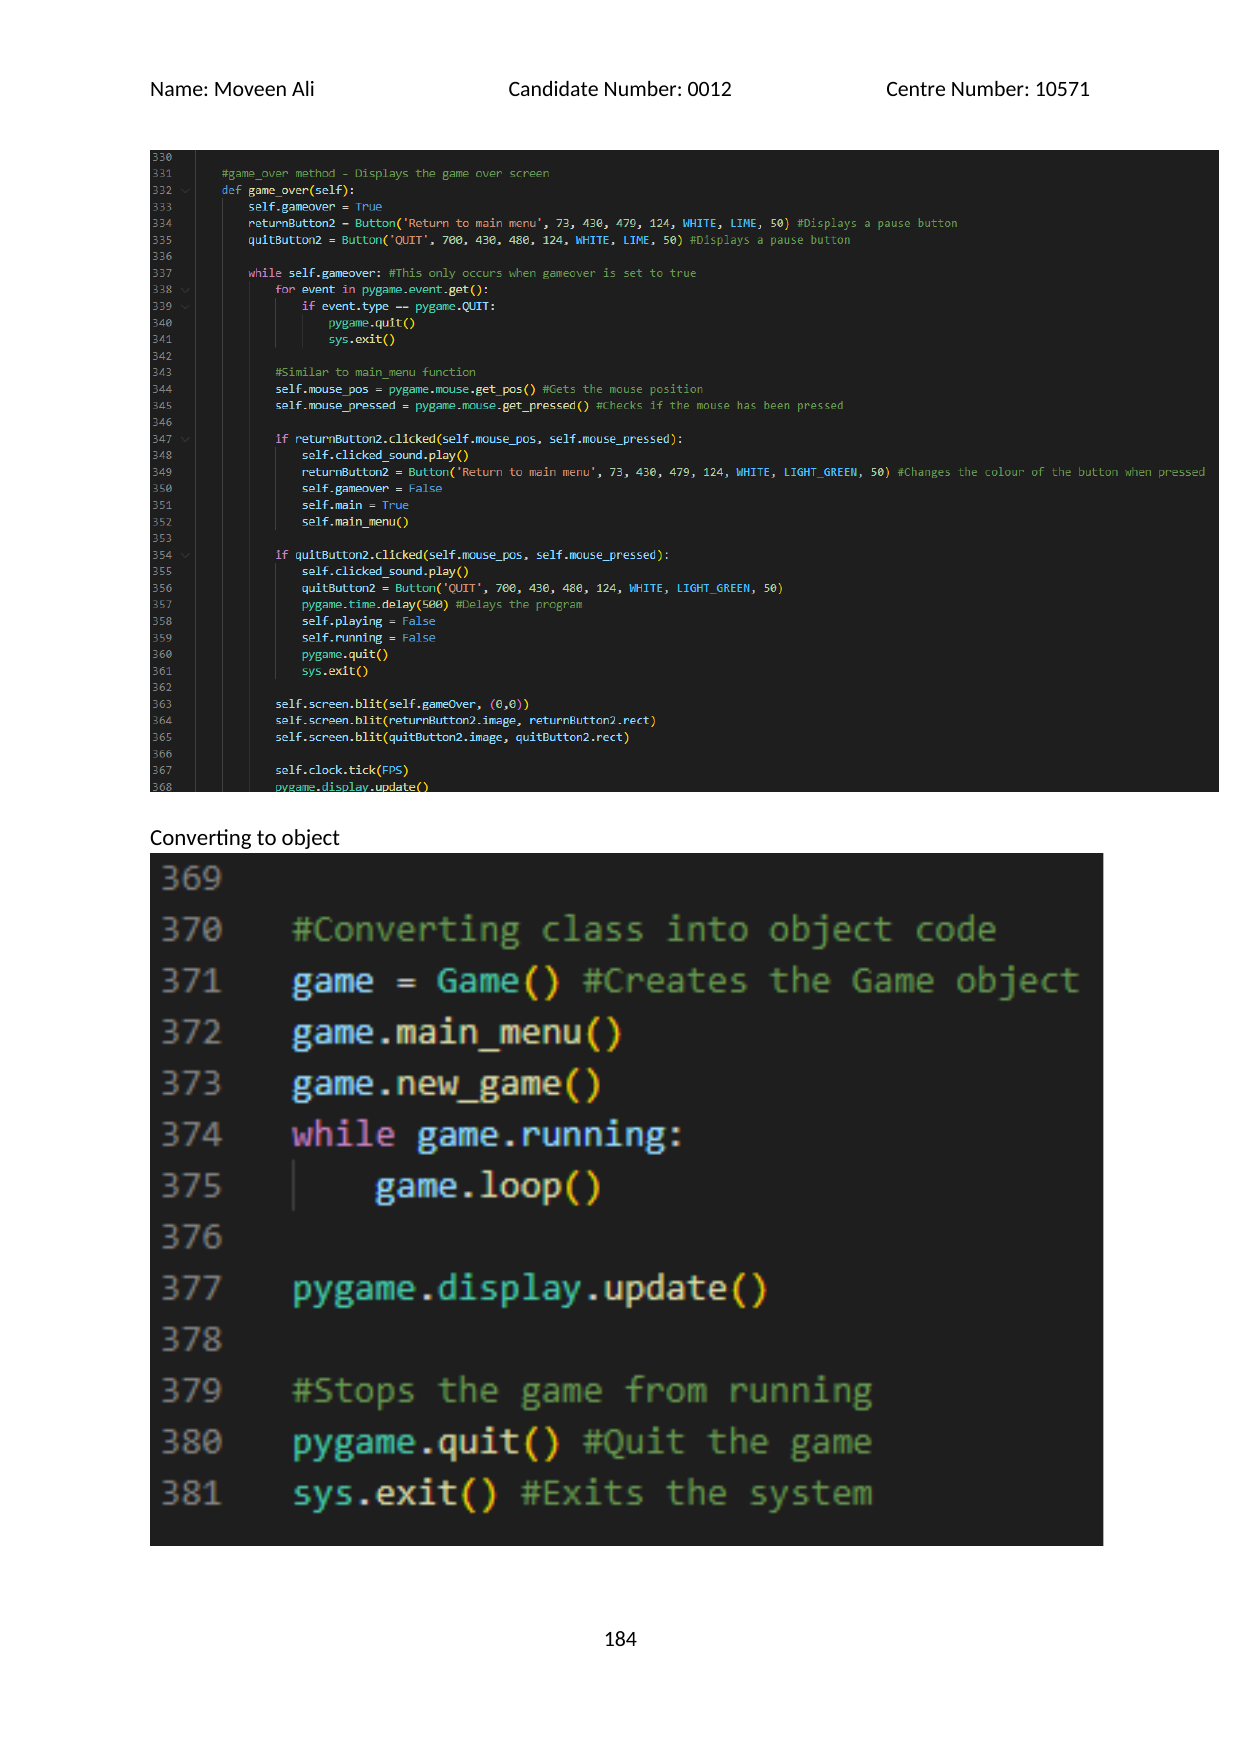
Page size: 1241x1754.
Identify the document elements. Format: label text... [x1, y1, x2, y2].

text Converting to object [150, 823, 1090, 851]
picture [150, 853, 1104, 1546]
picture [150, 150, 1219, 792]
